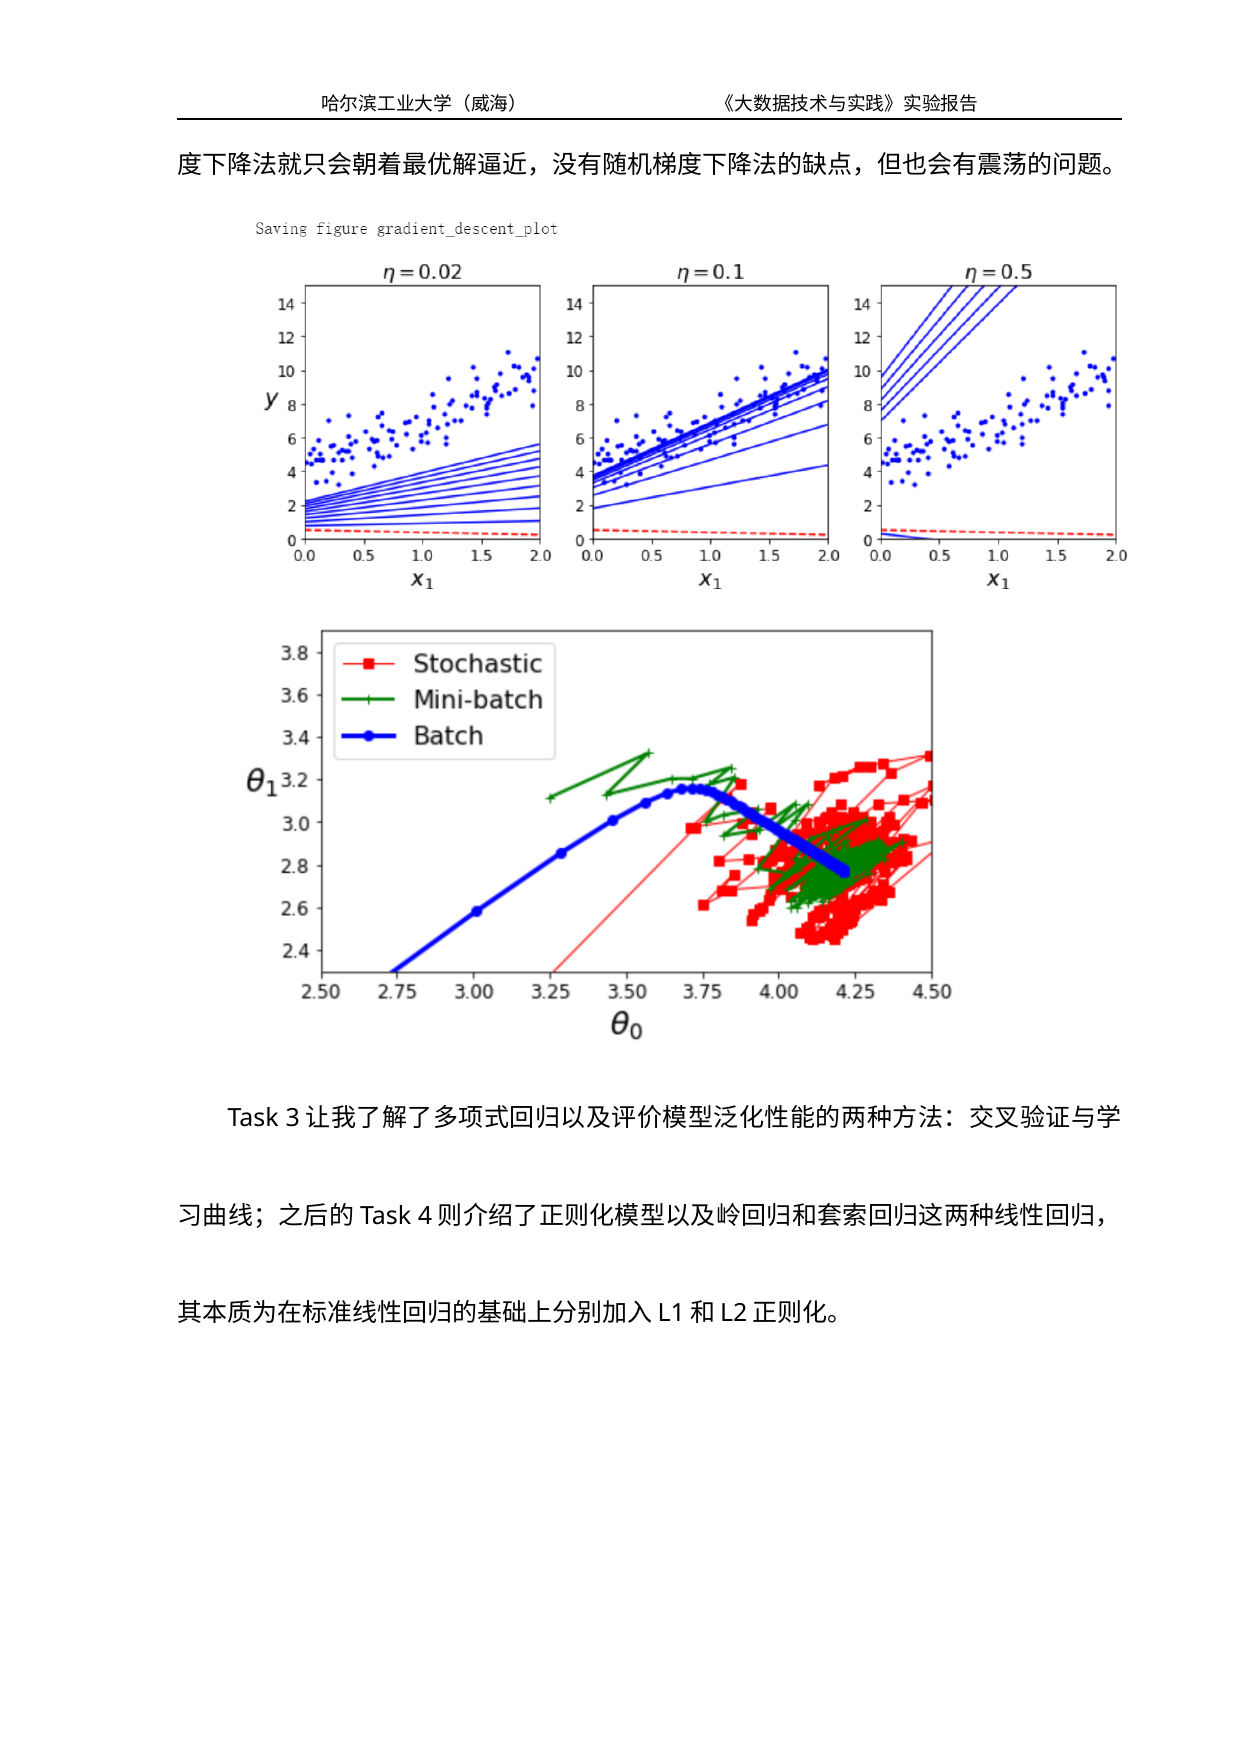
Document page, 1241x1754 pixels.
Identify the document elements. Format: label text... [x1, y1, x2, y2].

text Task 3让我了解了多项式回归以及评价模型泛化性能的两种方法：交叉验证与学习曲线；之后的Task 4则介绍了正则化模型以及岭回归和套索回归这两种线性回归，其本质为在标准线性回归的基础上分别加入L1和L2正则化。 [177, 1083, 1122, 1343]
picture [221, 615, 1022, 1059]
picture [221, 213, 1167, 589]
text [177, 130, 1122, 195]
